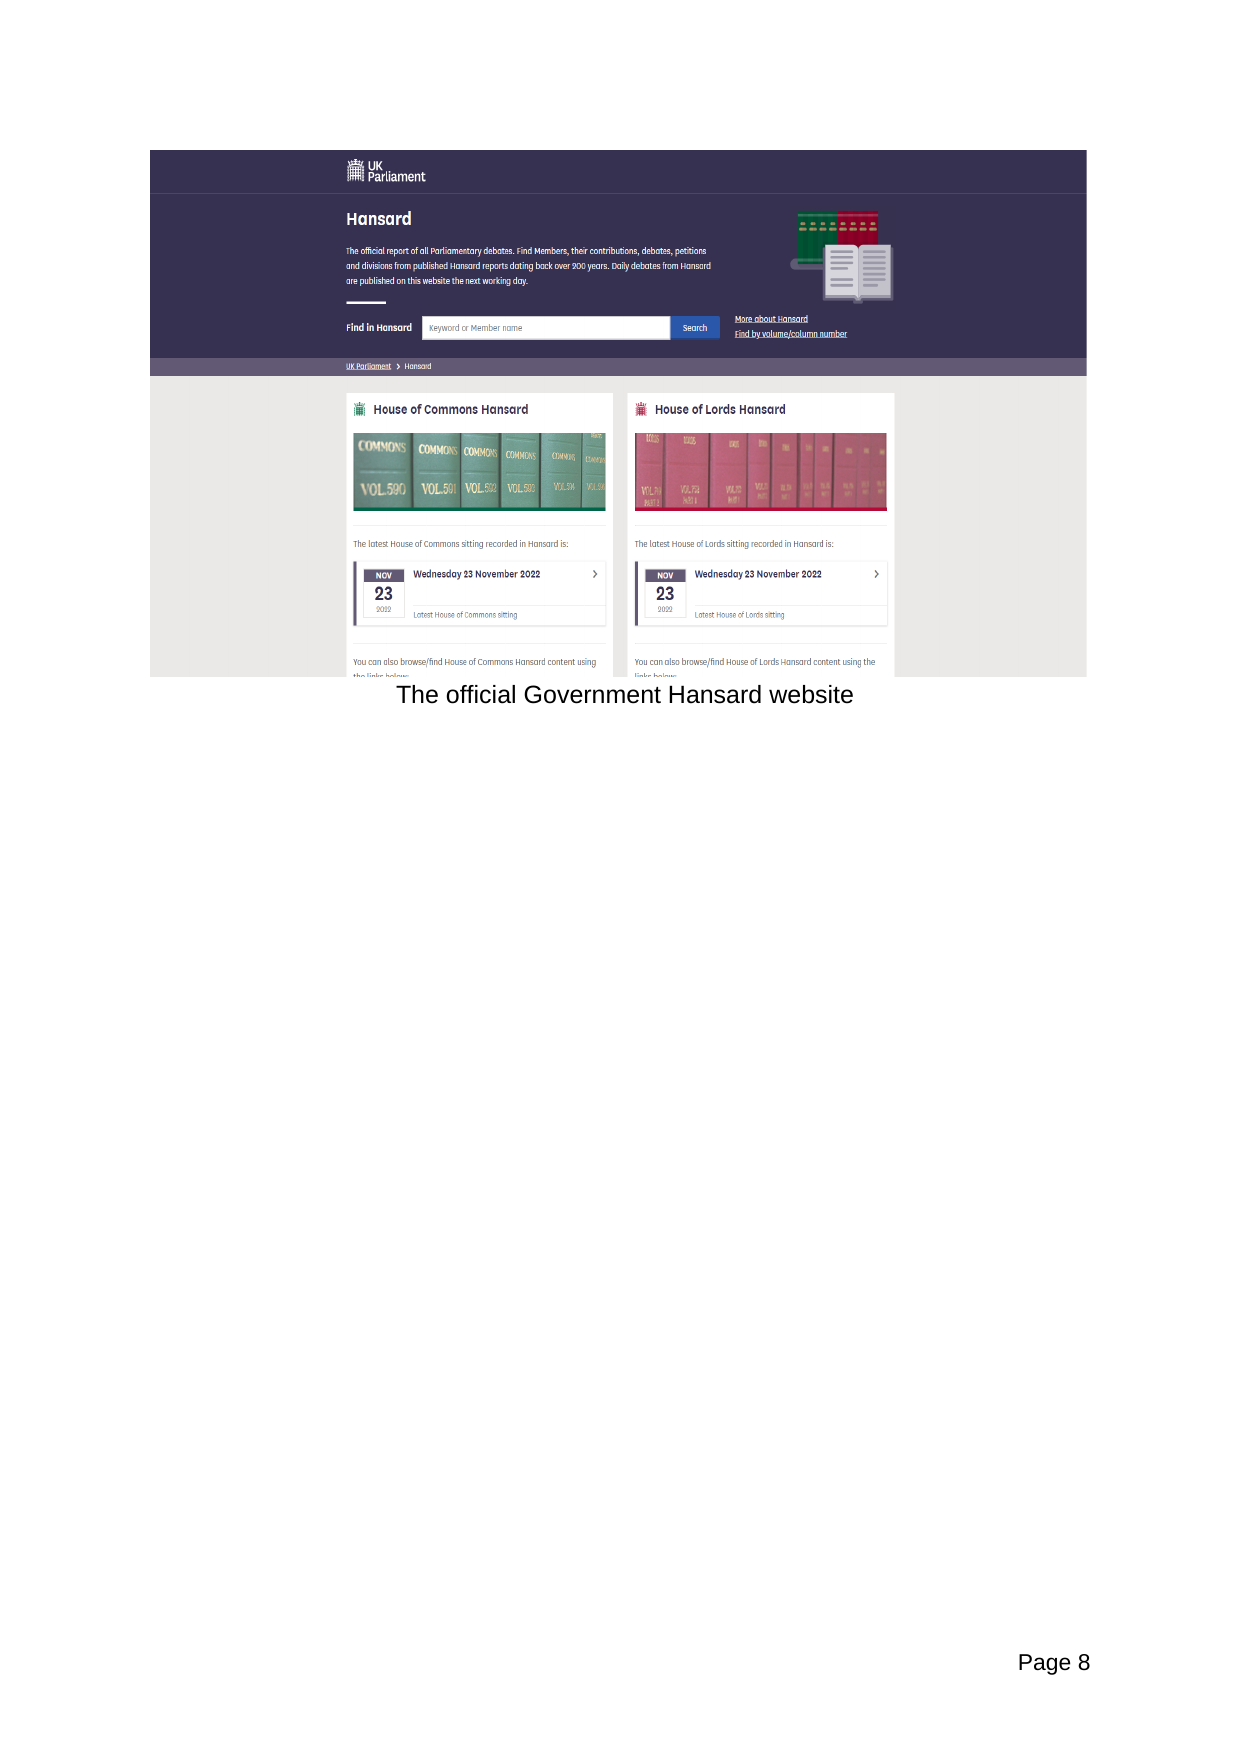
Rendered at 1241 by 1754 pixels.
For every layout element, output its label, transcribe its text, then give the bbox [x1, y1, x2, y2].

picture [150, 150, 1087, 677]
text The official Government Hansard website [150, 680, 1090, 709]
